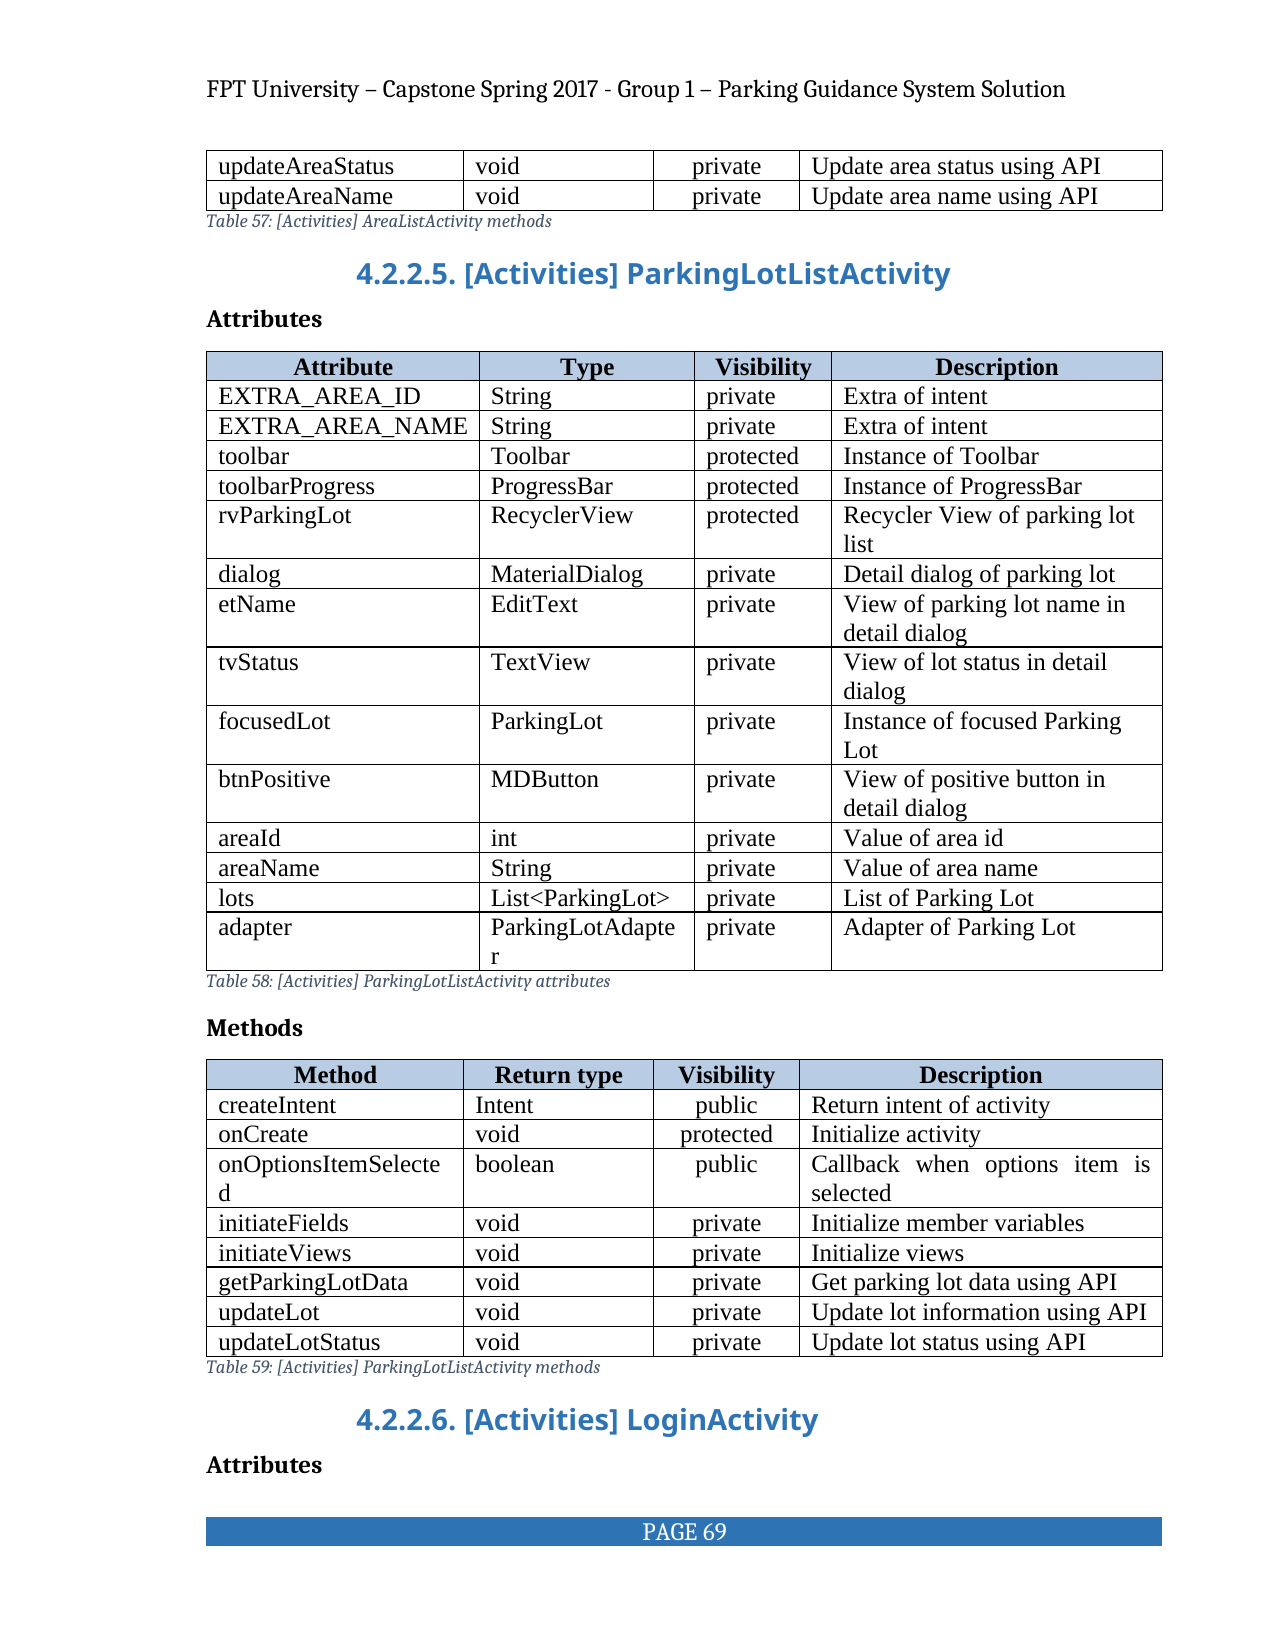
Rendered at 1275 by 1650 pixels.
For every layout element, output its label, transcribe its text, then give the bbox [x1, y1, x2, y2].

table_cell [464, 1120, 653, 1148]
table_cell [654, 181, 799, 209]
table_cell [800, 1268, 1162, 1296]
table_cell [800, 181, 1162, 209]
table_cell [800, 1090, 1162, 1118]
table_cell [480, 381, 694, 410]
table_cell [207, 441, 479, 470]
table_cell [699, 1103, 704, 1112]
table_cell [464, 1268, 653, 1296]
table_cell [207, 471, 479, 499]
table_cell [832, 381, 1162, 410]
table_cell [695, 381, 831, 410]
subtitle [Activities] LoginActivity [206, 1399, 1162, 1439]
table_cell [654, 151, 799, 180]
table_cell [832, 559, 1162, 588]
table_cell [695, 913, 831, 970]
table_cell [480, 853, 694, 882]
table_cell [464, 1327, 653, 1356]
text Attributes [206, 1451, 1162, 1480]
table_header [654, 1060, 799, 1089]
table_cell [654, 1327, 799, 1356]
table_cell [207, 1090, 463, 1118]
subtitle [Activities] ParkingLotListActivity [206, 253, 1162, 293]
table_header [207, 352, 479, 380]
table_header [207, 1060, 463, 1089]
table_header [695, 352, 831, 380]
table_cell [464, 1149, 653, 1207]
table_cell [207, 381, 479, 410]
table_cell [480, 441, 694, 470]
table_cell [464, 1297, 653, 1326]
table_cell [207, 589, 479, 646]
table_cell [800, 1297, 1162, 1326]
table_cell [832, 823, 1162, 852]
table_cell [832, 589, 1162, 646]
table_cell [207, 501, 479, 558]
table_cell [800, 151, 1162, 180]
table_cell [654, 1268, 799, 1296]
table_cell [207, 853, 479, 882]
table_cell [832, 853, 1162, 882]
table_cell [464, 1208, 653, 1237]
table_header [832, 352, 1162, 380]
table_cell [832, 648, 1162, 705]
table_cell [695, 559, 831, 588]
text Methods [206, 1013, 1162, 1042]
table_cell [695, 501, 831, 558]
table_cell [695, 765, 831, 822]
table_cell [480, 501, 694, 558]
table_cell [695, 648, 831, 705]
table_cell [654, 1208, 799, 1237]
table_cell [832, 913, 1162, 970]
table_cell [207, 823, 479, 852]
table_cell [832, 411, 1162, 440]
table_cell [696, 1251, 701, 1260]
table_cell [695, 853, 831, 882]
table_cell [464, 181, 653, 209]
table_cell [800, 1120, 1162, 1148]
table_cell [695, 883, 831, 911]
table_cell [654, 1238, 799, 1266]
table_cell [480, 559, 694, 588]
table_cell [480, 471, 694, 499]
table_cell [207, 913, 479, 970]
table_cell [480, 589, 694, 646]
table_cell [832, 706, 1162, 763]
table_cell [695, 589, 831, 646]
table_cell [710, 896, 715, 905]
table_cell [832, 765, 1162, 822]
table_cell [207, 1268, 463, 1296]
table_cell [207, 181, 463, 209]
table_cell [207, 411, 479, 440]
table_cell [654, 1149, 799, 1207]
text Attributes [206, 305, 1162, 334]
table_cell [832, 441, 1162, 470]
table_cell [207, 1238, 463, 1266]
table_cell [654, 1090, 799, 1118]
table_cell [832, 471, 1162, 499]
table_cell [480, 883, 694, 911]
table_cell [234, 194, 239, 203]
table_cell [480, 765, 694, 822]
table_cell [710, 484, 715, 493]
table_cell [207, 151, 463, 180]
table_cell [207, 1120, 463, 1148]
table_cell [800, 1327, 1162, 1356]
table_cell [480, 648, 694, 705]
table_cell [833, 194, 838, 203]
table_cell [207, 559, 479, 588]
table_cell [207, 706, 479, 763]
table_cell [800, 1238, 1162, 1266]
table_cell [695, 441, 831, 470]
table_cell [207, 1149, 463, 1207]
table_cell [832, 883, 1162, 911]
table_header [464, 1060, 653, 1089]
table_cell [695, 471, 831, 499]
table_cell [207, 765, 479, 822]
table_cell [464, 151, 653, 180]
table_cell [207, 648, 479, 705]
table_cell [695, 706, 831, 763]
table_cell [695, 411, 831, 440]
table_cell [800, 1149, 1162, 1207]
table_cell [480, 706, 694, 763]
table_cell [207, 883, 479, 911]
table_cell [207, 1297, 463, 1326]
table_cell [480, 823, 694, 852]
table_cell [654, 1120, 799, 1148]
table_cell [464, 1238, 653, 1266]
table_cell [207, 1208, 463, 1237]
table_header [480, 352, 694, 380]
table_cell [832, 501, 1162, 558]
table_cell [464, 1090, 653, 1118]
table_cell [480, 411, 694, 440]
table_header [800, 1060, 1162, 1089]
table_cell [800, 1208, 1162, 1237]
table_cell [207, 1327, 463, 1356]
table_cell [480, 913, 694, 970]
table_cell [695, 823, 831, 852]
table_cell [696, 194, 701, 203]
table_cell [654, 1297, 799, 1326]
